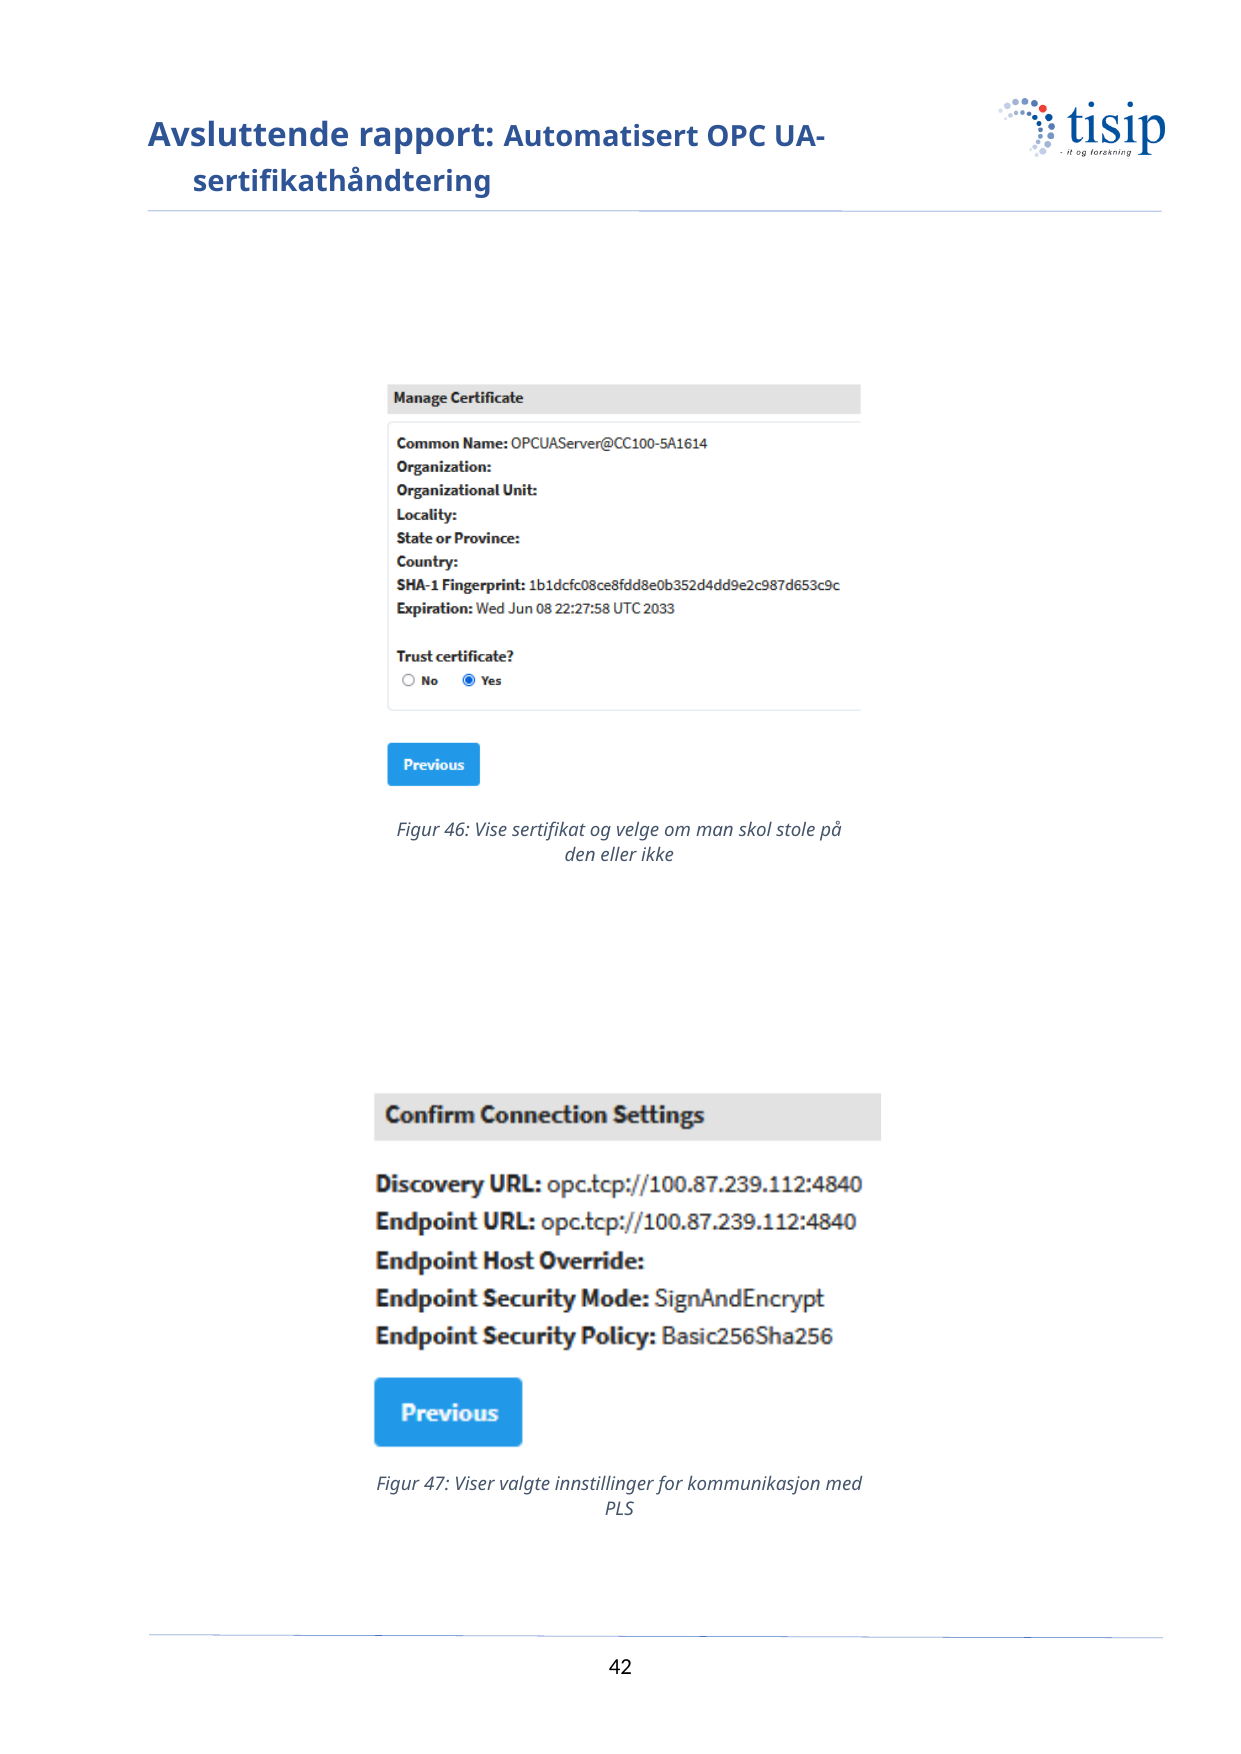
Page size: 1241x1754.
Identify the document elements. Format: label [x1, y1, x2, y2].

picture [379, 371, 861, 807]
picture [991, 92, 1169, 160]
picture [359, 1082, 882, 1461]
